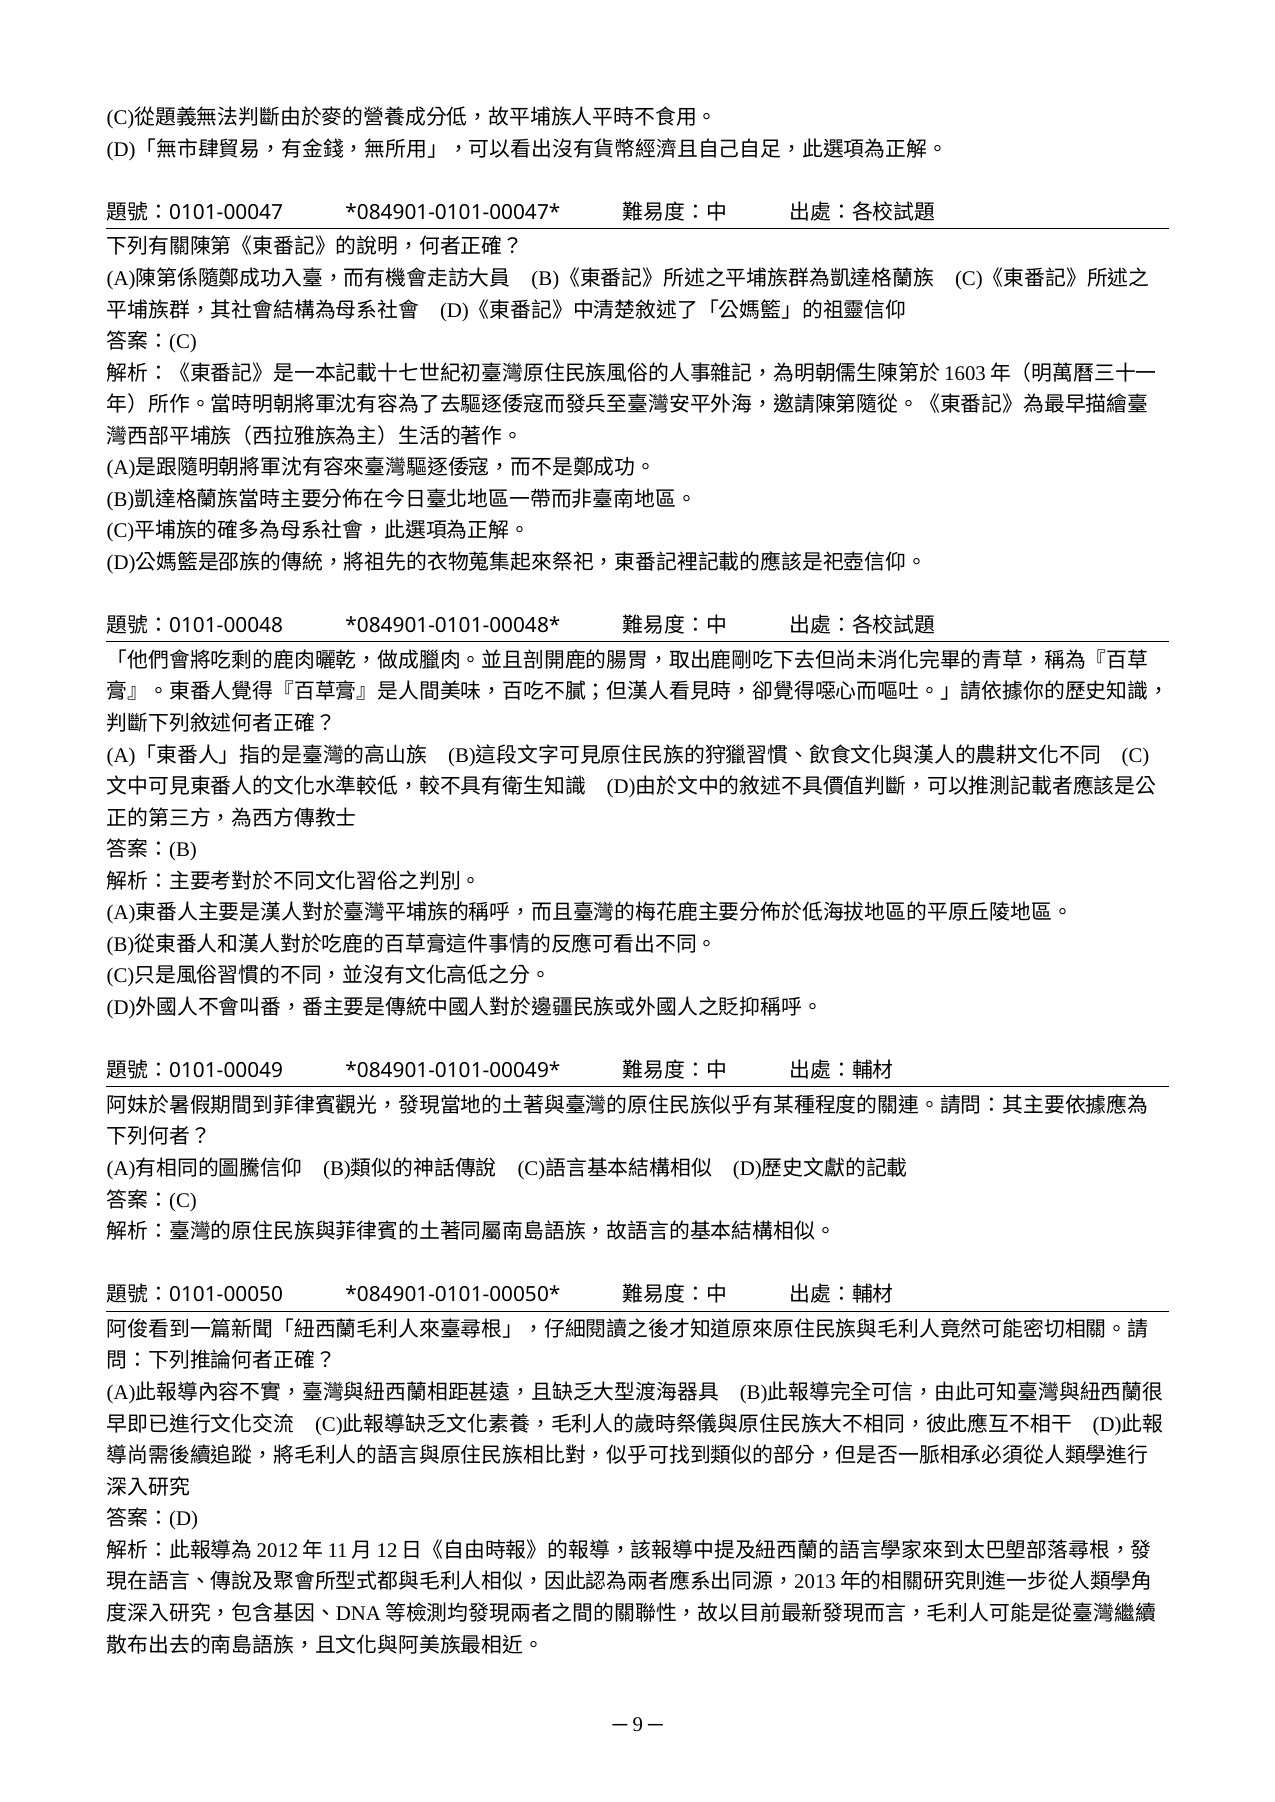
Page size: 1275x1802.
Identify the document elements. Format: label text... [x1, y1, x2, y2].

text 「他們會將吃剩的鹿肉曬乾，做成臘肉。並且剖開鹿的腸胃，取出鹿剛吃下去但尚未消化完畢的青草，稱為『百草膏』。東番人覺得『百草膏』是人間美味，百吃不膩；但漢人看見時，卻覺得噁心而嘔吐。」請依據你的歷史知識，判斷下列敘述何者正確？ (A)「東番人」指的是臺灣的高山族 (B)這段文字可見原住民族的狩獵習慣、飲食文化與漢人的農耕文化不同 (C)文中可見東番人的文化水準較低，較不具有衛生知識 (D)由於文中的敘述不具價值判斷，可以推測記載者應該是公正的第三方，為西方傳教士 [106, 642, 1169, 832]
text 答案：(D) [106, 1501, 1169, 1532]
text 題號：0101-00050 *084901-0101-00050* 難易度：中 出處：輔材 [106, 1277, 1169, 1311]
text 下列有關陳第《東番記》的說明，何者正確？ (A)陳第係隨鄭成功入臺，而有機會走訪大員 (B)《東番記》所述之平埔族群為凱達格蘭族 (C)《東番記》所述之平埔族群，其社會結構為母系社會 (D)《東番記》中清楚敘述了「公媽籃」的祖靈信仰 [106, 229, 1169, 324]
text 題號：0101-00049 *084901-0101-00049* 難易度：中 出處：輔材 [106, 1053, 1169, 1086]
text 解析：臺灣的原住民族與菲律賓的土著同屬南島語族，故語言的基本結構相似。 [106, 1214, 1169, 1245]
text 答案：(C) [106, 324, 1169, 355]
text 題號：0101-00048 *084901-0101-00048* 難易度：中 出處：各校試題 [106, 608, 1169, 641]
text 答案：(B) [106, 832, 1169, 863]
text 解析：主要考對於不同文化習俗之判別。 (A)東番人主要是漢人對於臺灣平埔族的稱呼，而且臺灣的梅花鹿主要分佈於低海拔地區的平原丘陵地區。 (B)從東番人和漢人對於吃鹿的百草膏這件事情的反應可看出不同。 (C)只是風俗習慣的不同，並沒有文化高低之分。 (D)外國人不會叫番，番主要是傳統中國人對於邊疆民族或外國人之貶抑稱呼。 [106, 863, 1169, 1021]
text 題號：0101-00047 *084901-0101-00047* 難易度：中 出處：各校試題 [106, 194, 1169, 228]
text 解析：此報導為2012年11月12日《自由時報》的報導，該報導中提及紐西蘭的語言學家來到太巴塱部落尋根，發現在語言、傳說及聚會所型式都與毛利人相似，因此認為兩者應系出同源，2013年的相關研究則進一步從人類學角度深入研究，包含基因、DNA等檢測均發現兩者之間的關聯性，故以目前最新發現而言，毛利人可能是從臺灣繼續散布出去的南島語族，且文化與阿美族最相近。 [106, 1532, 1169, 1659]
text 解析：《東番記》是一本記載十七世紀初臺灣原住民族風俗的人事雜記，為明朝儒生陳第於1603年（明萬曆三十一年）所作。當時明朝將軍沈有容為了去驅逐倭寇而發兵至臺灣安平外海，邀請陳第隨從。《東番記》為最早描繪臺灣西部平埔族（西拉雅族為主）生活的著作。 (A)是跟隨明朝將軍沈有容來臺灣驅逐倭寇，而不是鄭成功。 (B)凱達格蘭族當時主要分佈在今日臺北地區一帶而非臺南地區。 (C)平埔族的確多為母系社會，此選項為正解。 (D)公媽籃是邵族的傳統，將祖先的衣物蒐集起來祭祀，東番記裡記載的應該是祀壺信仰。 [106, 355, 1169, 576]
text 阿俊看到一篇新聞「紐西蘭毛利人來臺尋根」，仔細閱讀之後才知道原來原住民族與毛利人竟然可能密切相關。請問：下列推論何者正確？ (A)此報導內容不實，臺灣與紐西蘭相距甚遠，且缺乏大型渡海器具 (B)此報導完全可信，由此可知臺灣與紐西蘭很早即已進行文化交流 (C)此報導缺乏文化素養，毛利人的歲時祭儀與原住民族大不相同，彼此應互不相干 (D)此報導尚需後續追蹤，將毛利人的語言與原住民族相比對，似乎可找到類似的部分，但是否一脈相承必須從人類學進行深入研究 [106, 1312, 1169, 1501]
text 答案：(C) [106, 1182, 1169, 1214]
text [106, 100, 1169, 163]
text 阿妹於暑假期間到菲律賓觀光，發現當地的土著與臺灣的原住民族似乎有某種程度的關連。請問：其主要依據應為下列何者？ (A)有相同的圖騰信仰 (B)類似的神話傳說 (C)語言基本結構相似 (D)歷史文獻的記載 [106, 1087, 1169, 1182]
